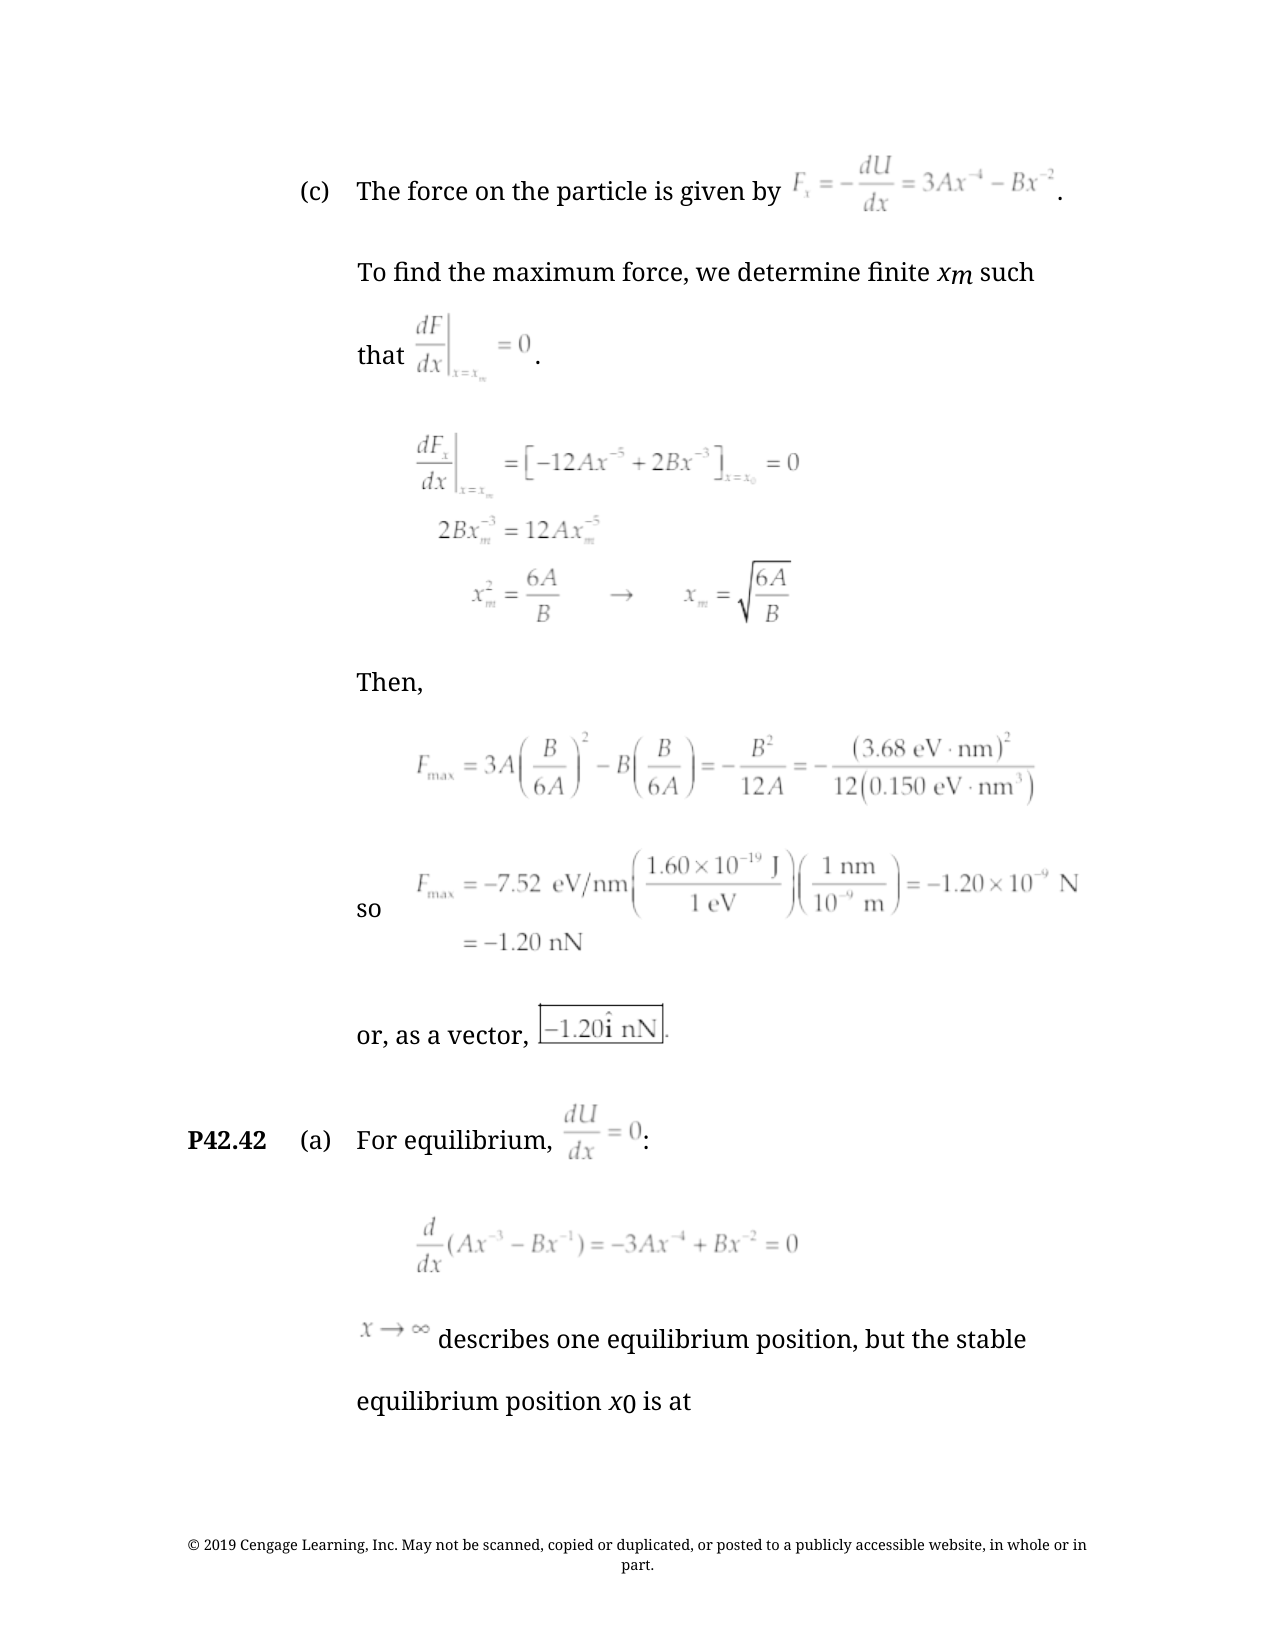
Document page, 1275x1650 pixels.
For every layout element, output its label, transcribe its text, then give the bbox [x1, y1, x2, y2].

text P42.42 (a) For equilibrium, : [187, 1098, 1087, 1182]
text Then, [187, 665, 1087, 699]
text describes one equilibrium position, but the stable equilibrium position x0 is at [187, 1317, 1087, 1420]
text so [187, 845, 1087, 971]
text or, as a vector, [187, 1000, 1087, 1069]
text (c) The force on the particle is given by . To find the maximum force, we determine finite xm such that . [187, 150, 1087, 401]
